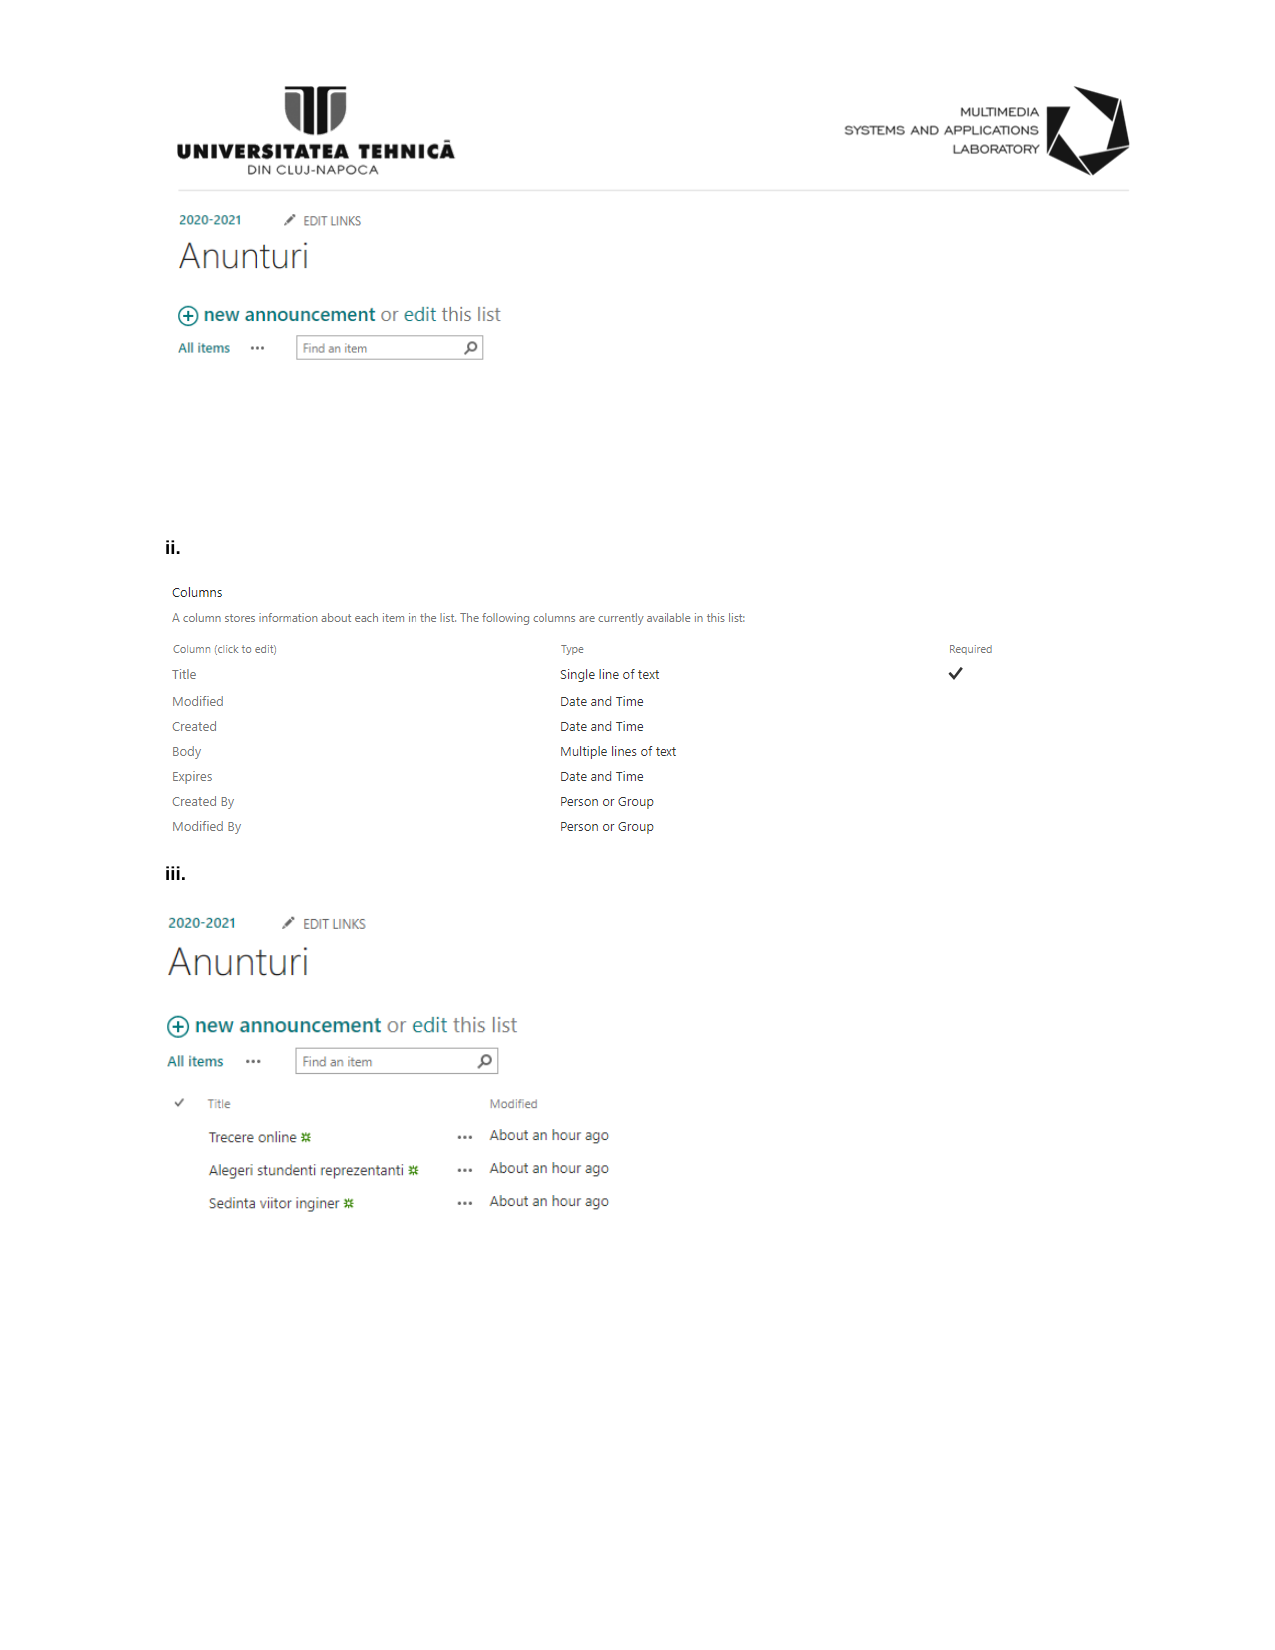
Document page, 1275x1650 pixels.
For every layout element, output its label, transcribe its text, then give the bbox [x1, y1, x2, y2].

text iii. [165, 863, 1125, 885]
picture [165, 75, 1141, 376]
picture [165, 908, 664, 1249]
text ii. [165, 537, 1125, 558]
picture [165, 582, 1042, 840]
